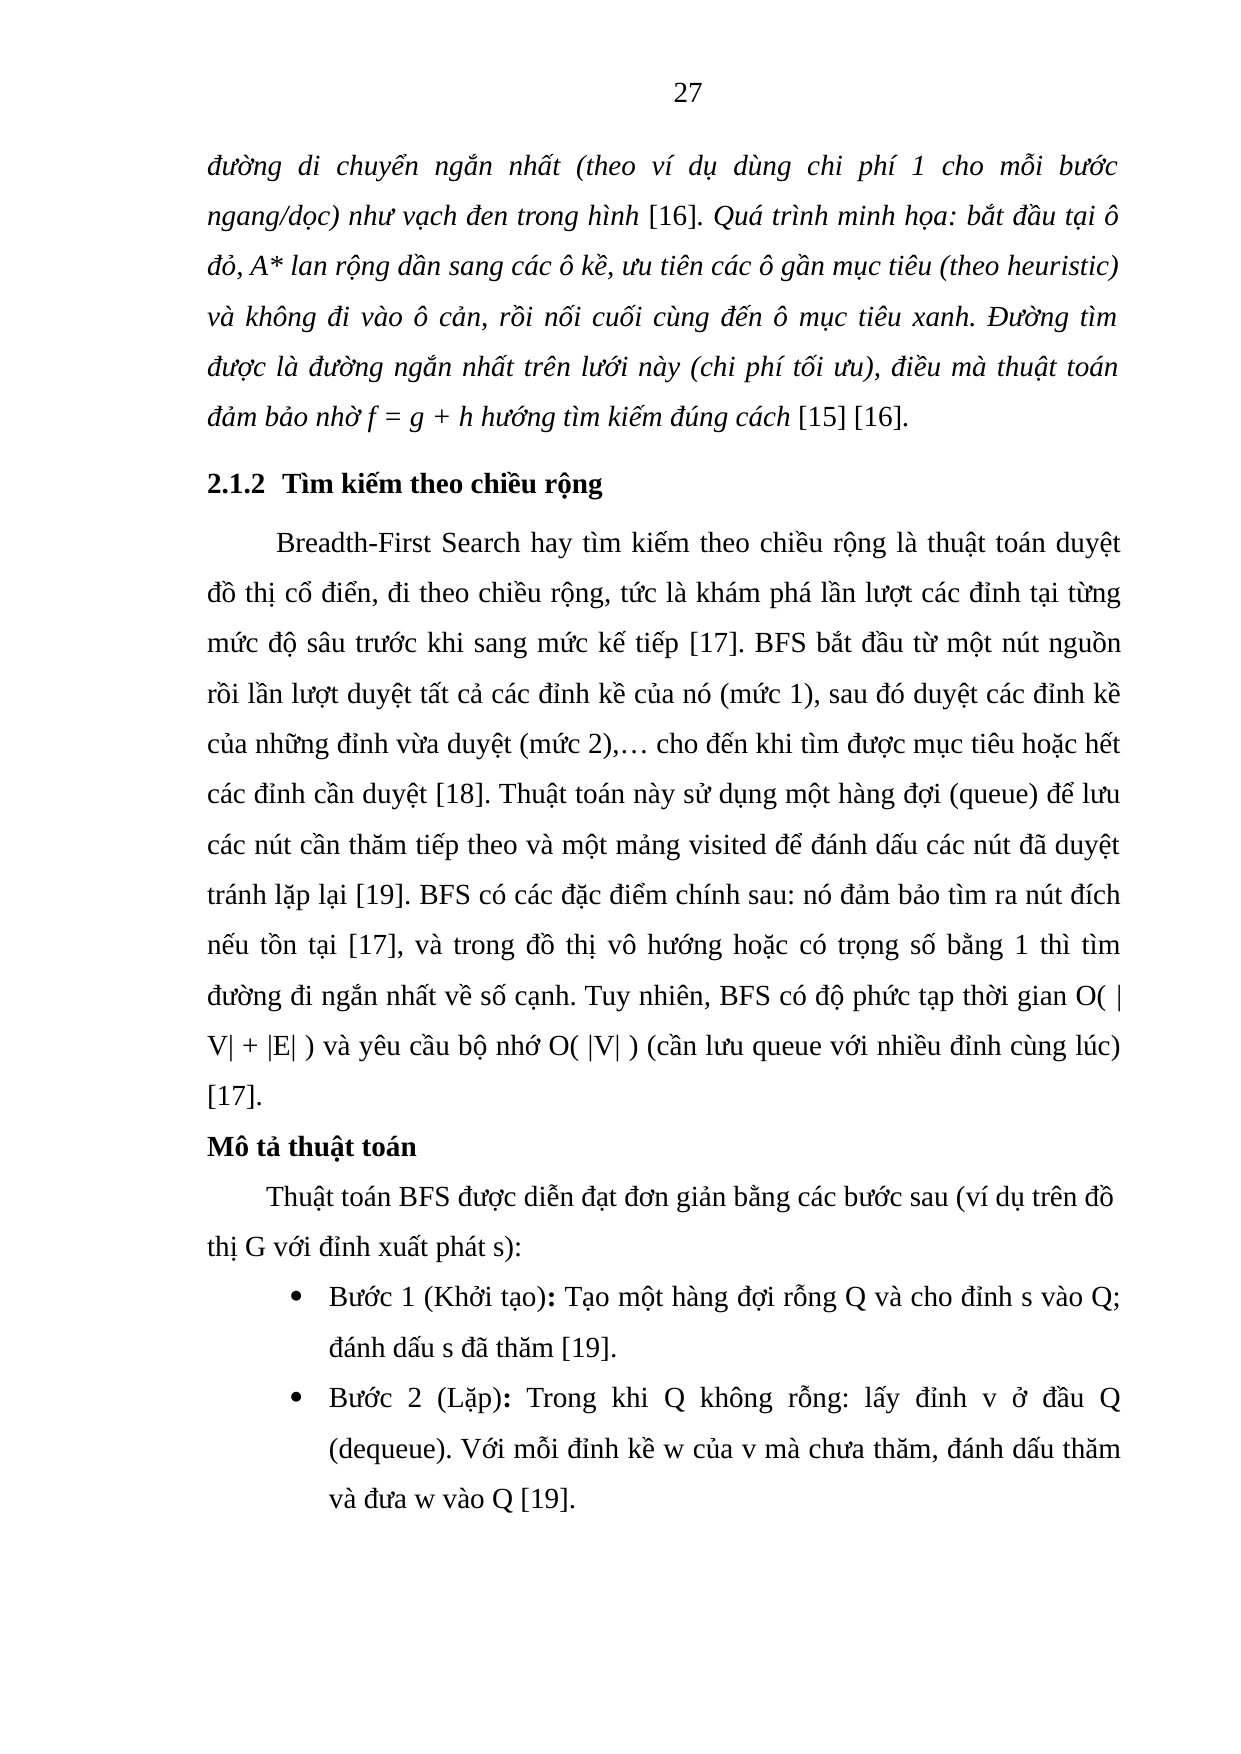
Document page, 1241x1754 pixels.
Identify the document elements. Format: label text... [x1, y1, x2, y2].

text Mô tả thuật toán [207, 1129, 1122, 1162]
subtitle Tìm kiếm theo chiều rộng [207, 466, 1122, 500]
text Thuật toán BFS được diễn đạt đơn giản bằng các bước sau (ví dụ trên đồ thị G với đỉnh xuất phát s): [207, 1179, 1122, 1263]
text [207, 148, 1122, 433]
list Bước 2 (Lặp): Trong khi Q không rỗng: lấy đỉnh v ở đầu Q (dequeue). Với mỗi đỉnh kề w của v mà chưa thăm, đánh dấu thăm và đưa w vào Q. [291, 1380, 1122, 1514]
text Breadth-First Search hay tìm kiếm theo chiều rộng là thuật toán duyệt đồ thị cổ điển, đi theo chiều rộng, tức là khám phá lần lượt các đỉnh tại từng mức độ sâu trước khi sang mức kế tiếp. BFS bắt đầu từ một nút nguồn rồi lần lượt duyệt tất cả các đỉnh kề của nó (mức 1), sau đó duyệt các đỉnh kề của những đỉnh vừa duyệt (mức 2),… cho đến khi tìm được mục tiêu hoặc hết các đỉnh cần duyệt. Thuật toán này sử dụng một hàng đợi (queue) để lưu các nút cần thăm tiếp theo và một mảng visited để đánh dấu các nút đã duyệt tránh lặp lại. BFS có các đặc điểm chính sau: nó đảm bảo tìm ra nút đích nếu tồn tại, và trong đồ thị vô hướng hoặc có trọng số bằng 1 thì tìm đường đi ngắn nhất về số cạnh. Tuy nhiên, BFS có độ phức tạp thời gian O( |V| + |E| ) và yêu cầu bộ nhớ O( |V| ) (cần lưu queue với nhiều đỉnh cùng lúc). [207, 525, 1122, 1112]
list Bước 1 (Khởi tạo): Tạo một hàng đợi rỗng Q và cho đỉnh s vào Q; đánh dấu s đã thăm. [291, 1279, 1122, 1363]
